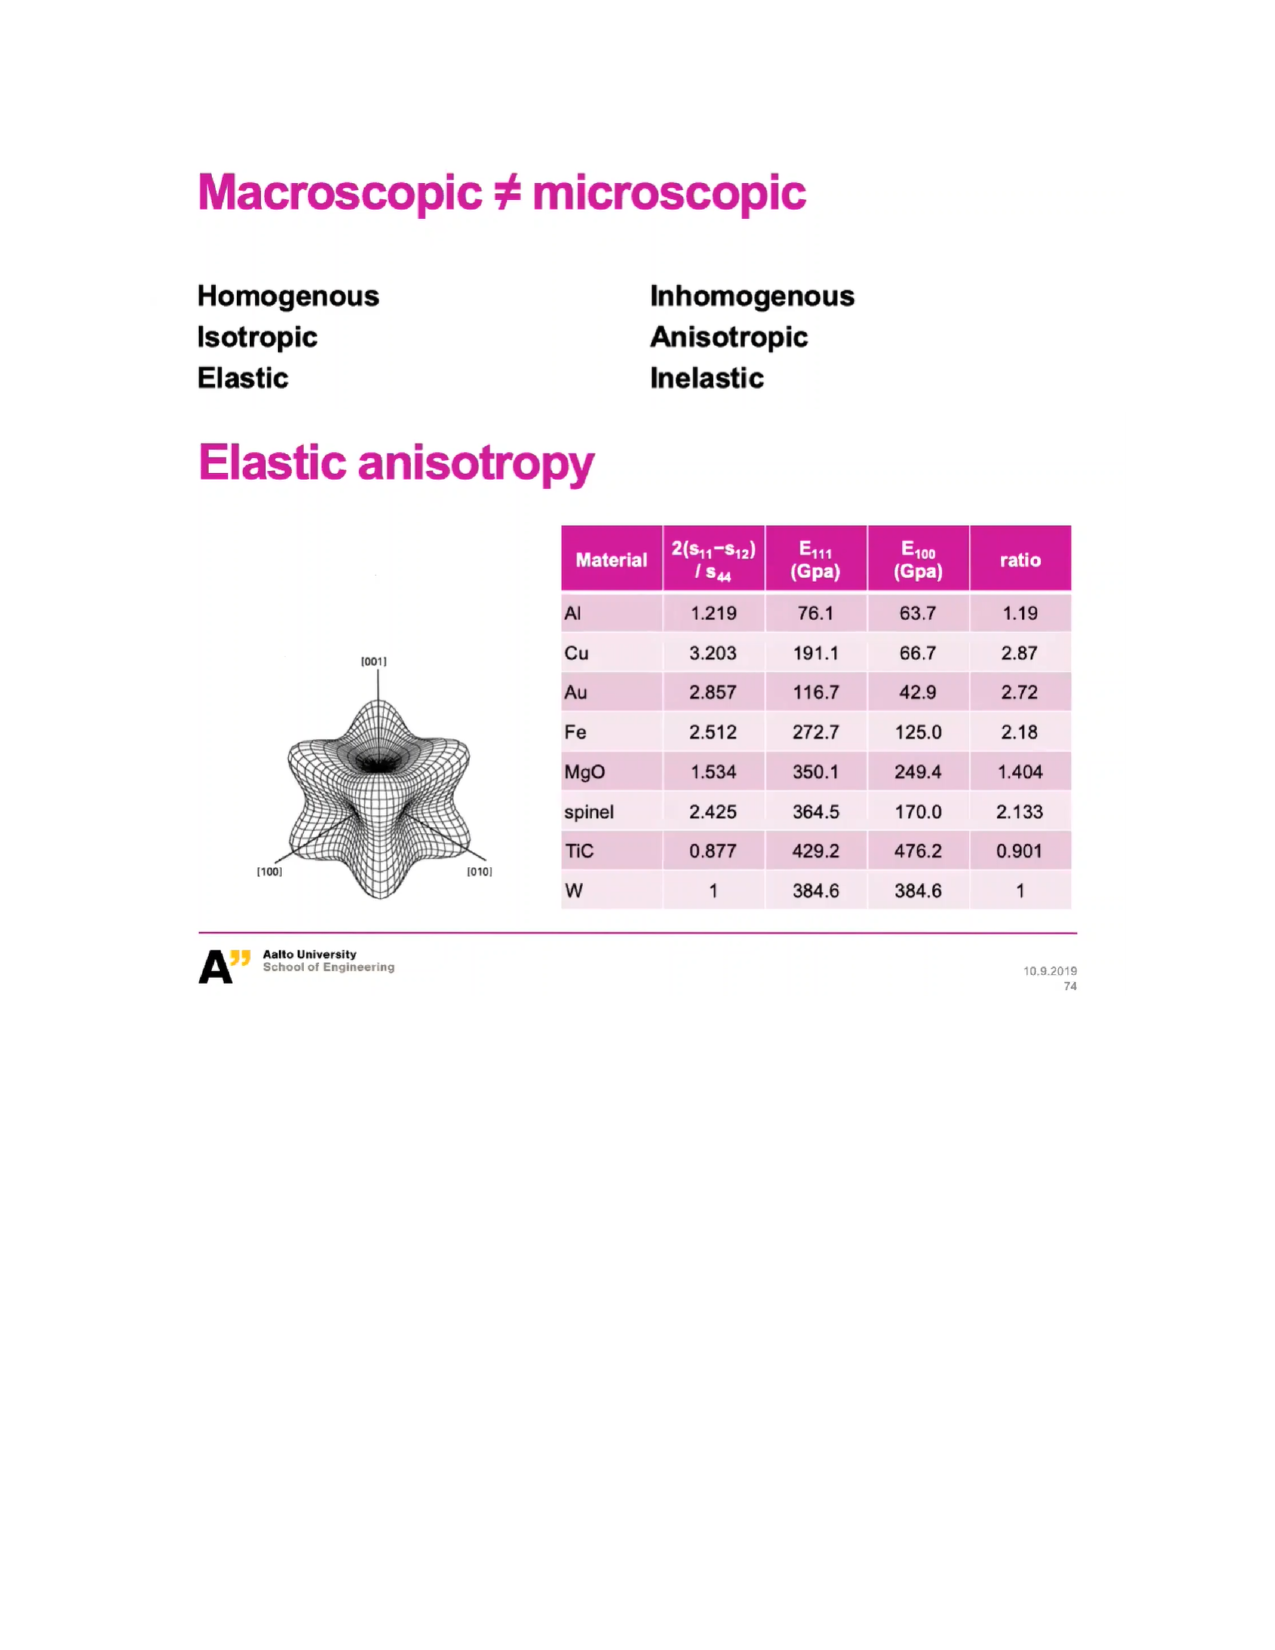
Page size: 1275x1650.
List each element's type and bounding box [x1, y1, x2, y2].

picture [150, 412, 1125, 996]
picture [150, 150, 1125, 409]
